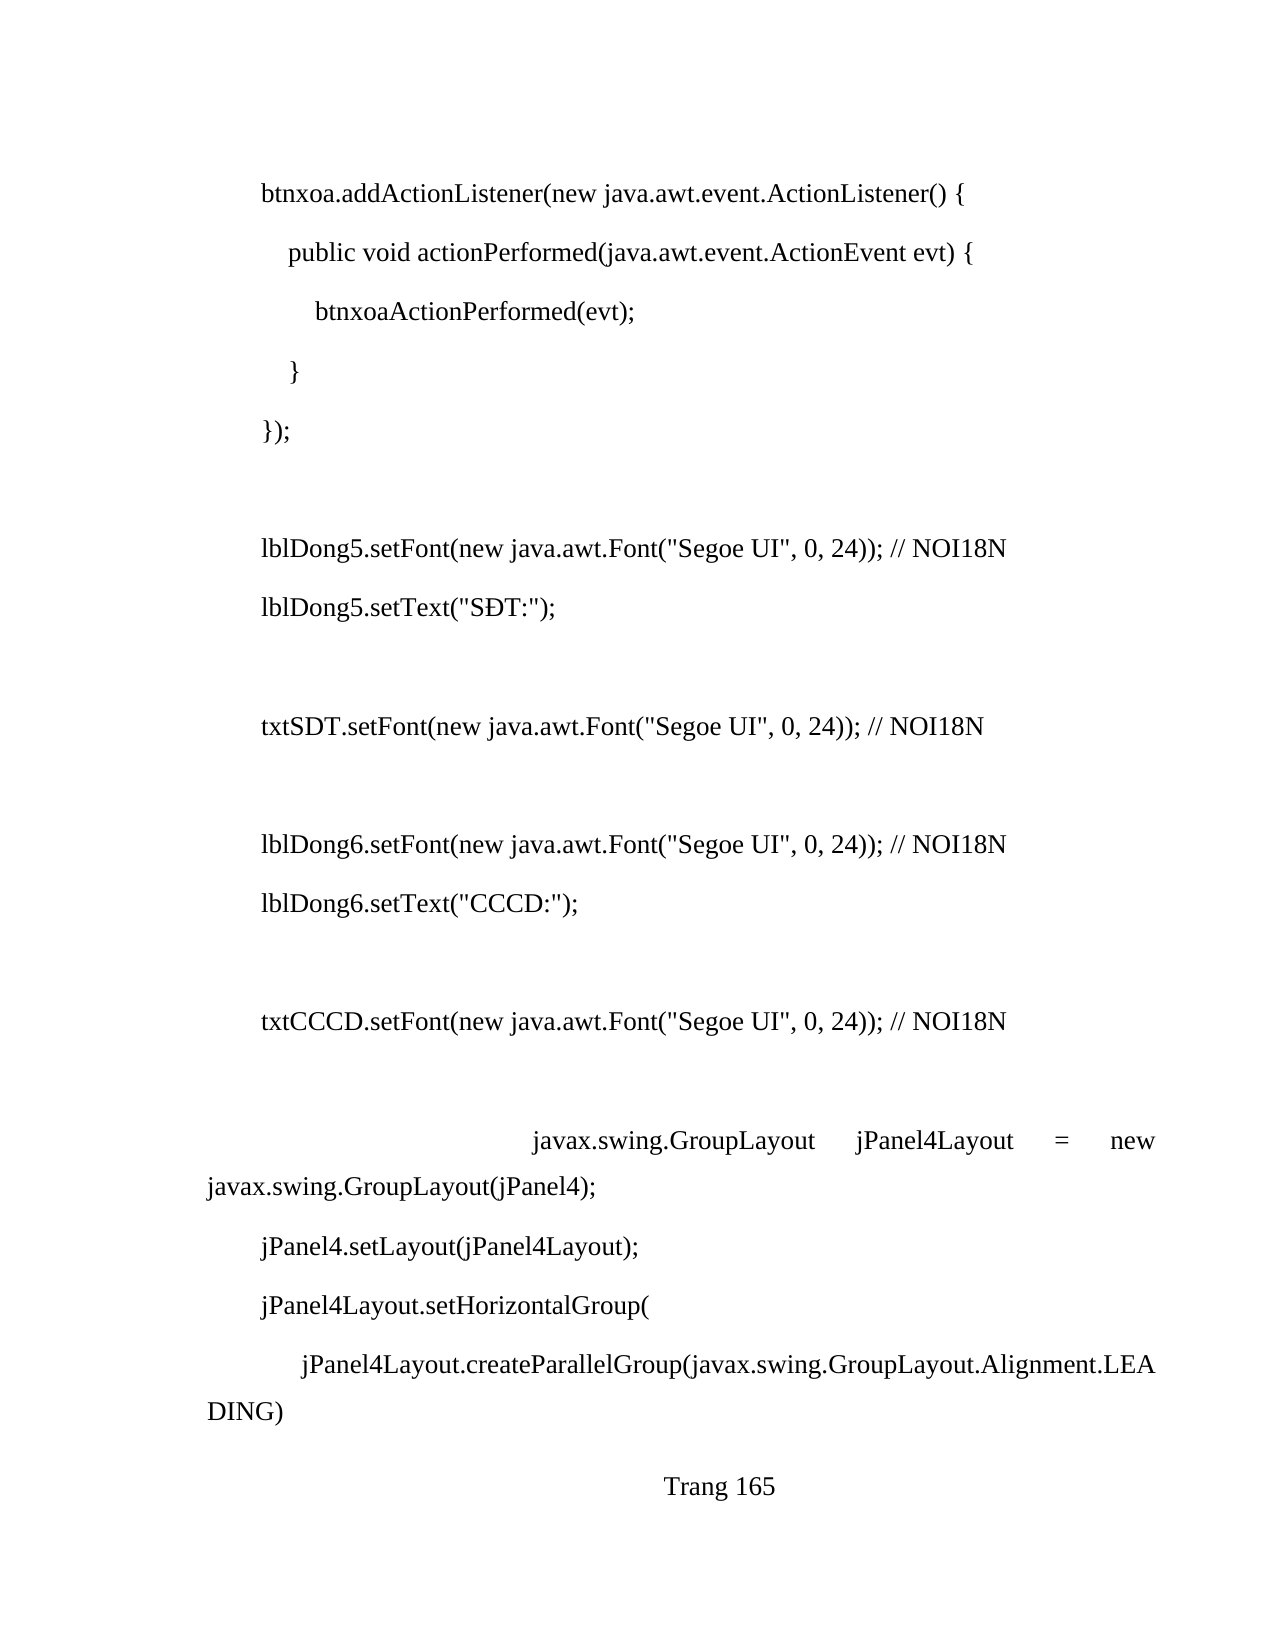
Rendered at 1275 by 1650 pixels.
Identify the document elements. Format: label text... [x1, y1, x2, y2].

text jPanel4.setLayout(jPanel4Layout); [207, 1230, 1157, 1261]
text lblDong5.setText("SĐT:"); [207, 591, 1157, 622]
text lblDong5.setFont(new java.awt.Font("Segoe UI", 0, 24)); // NOI18N [207, 532, 1157, 563]
text txtSDT.setFont(new java.awt.Font("Segoe UI", 0, 24)); // NOI18N [207, 710, 1157, 741]
text jPanel4Layout.createParallelGroup(javax.swing.GroupLayout.Alignment.LEADING) [207, 1348, 1157, 1426]
text } [207, 355, 1157, 386]
text public void actionPerformed(java.awt.event.ActionEvent evt) { [207, 236, 1157, 267]
text btnxoaActionPerformed(evt); [207, 296, 1157, 327]
text jPanel4Layout.setHorizontalGroup( [207, 1289, 1157, 1320]
text lblDong6.setFont(new java.awt.Font("Segoe UI", 0, 24)); // NOI18N [207, 828, 1157, 859]
text txtCCCD.setFont(new java.awt.Font("Segoe UI", 0, 24)); // NOI18N [207, 1006, 1157, 1037]
text lblDong6.setText("CCCD:"); [207, 887, 1157, 918]
text btnxoa.addActionListener(new java.awt.event.ActionListener() { [207, 177, 1157, 208]
text javax.swing.GroupLayout jPanel4Layout = new javax.swing.GroupLayout(jPanel4); [207, 1124, 1157, 1202]
text }); [207, 414, 1157, 445]
